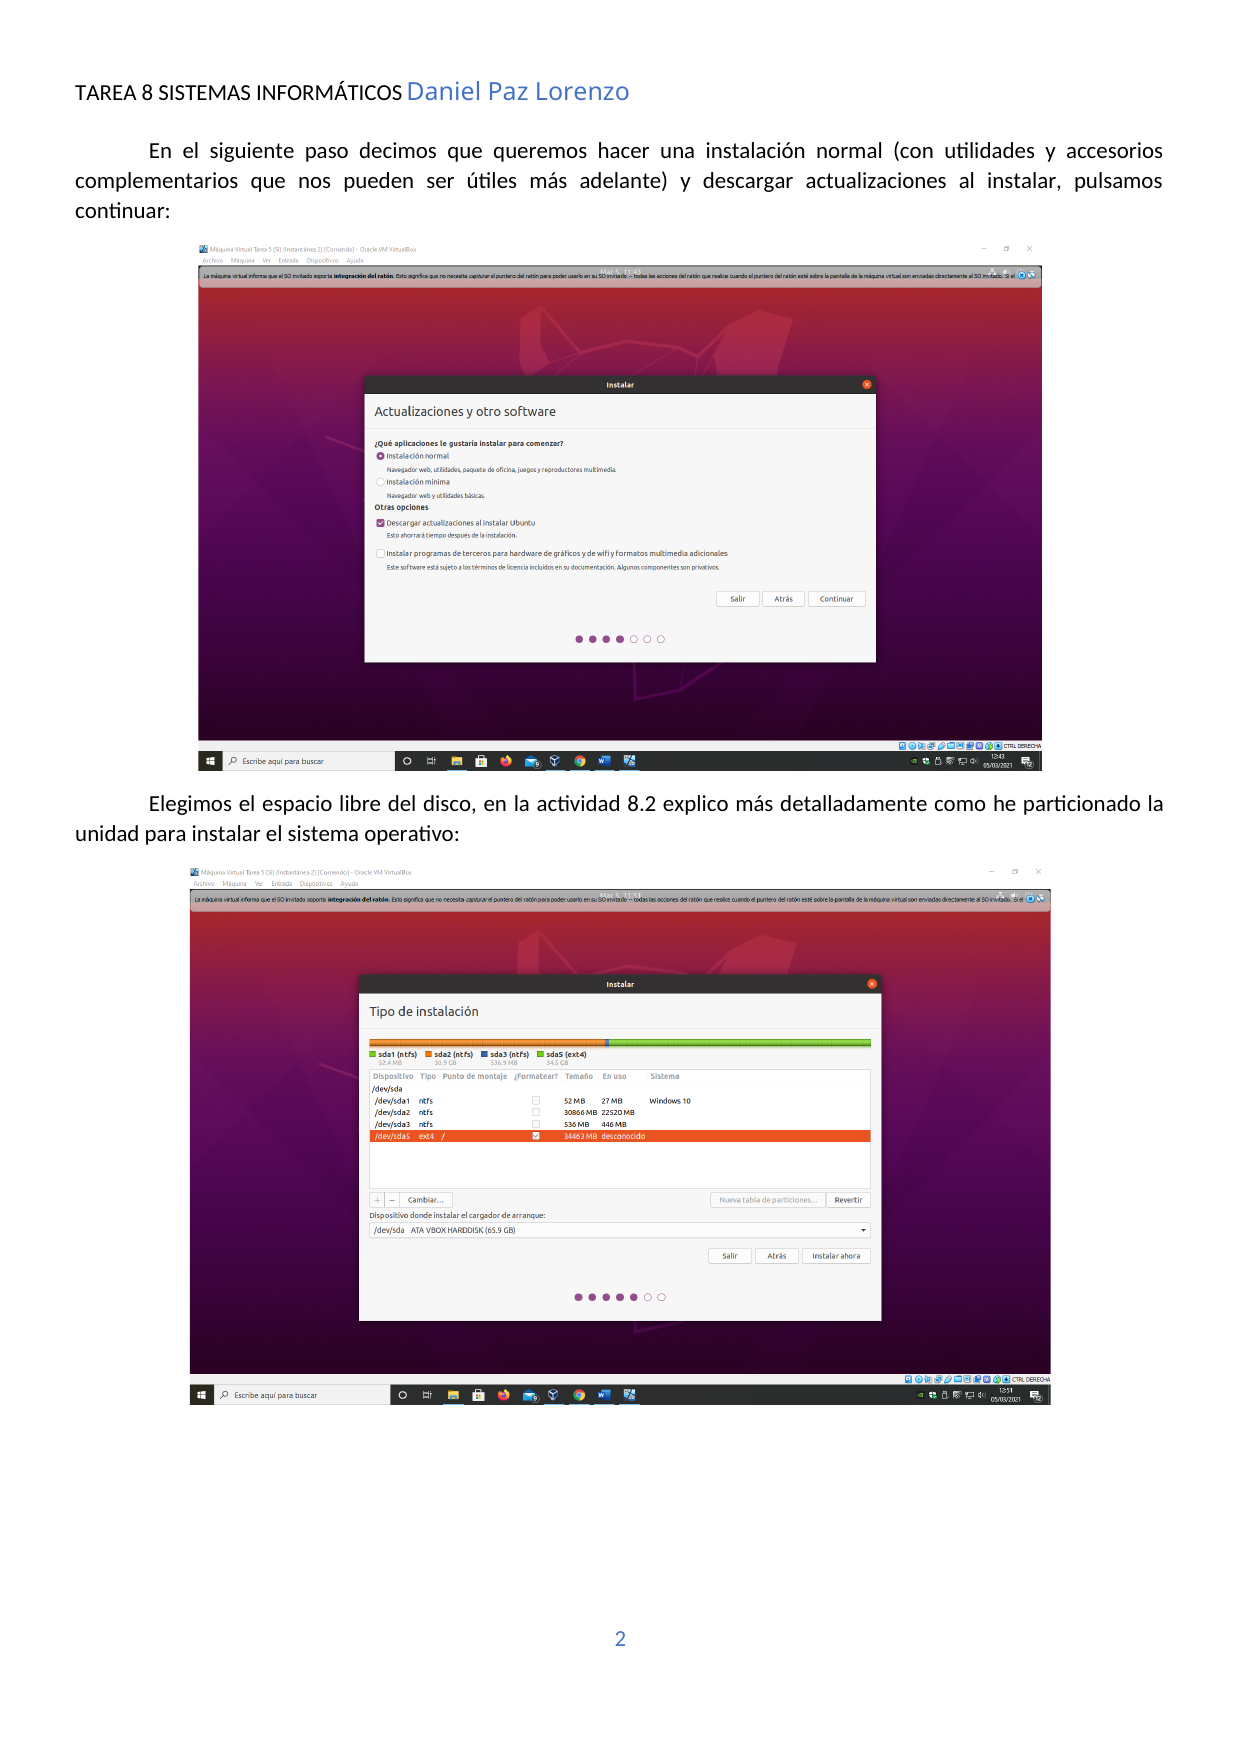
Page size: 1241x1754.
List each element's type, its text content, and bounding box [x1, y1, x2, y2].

picture [189, 866, 1051, 1405]
text Elegimos el espacio libre del disco, en la actividad 8.2 explico más detalladamente como he particionado la unidad para instalar el sistema operativo: [75, 789, 1165, 847]
picture [198, 243, 1042, 771]
text En el siguiente paso decimos que queremos hacer una instalación normal (con utilidades y accesorios complementarios que nos pueden ser útiles más adelante) y descargar actualizaciones al instalar, pulsamos continuar: [75, 136, 1165, 224]
